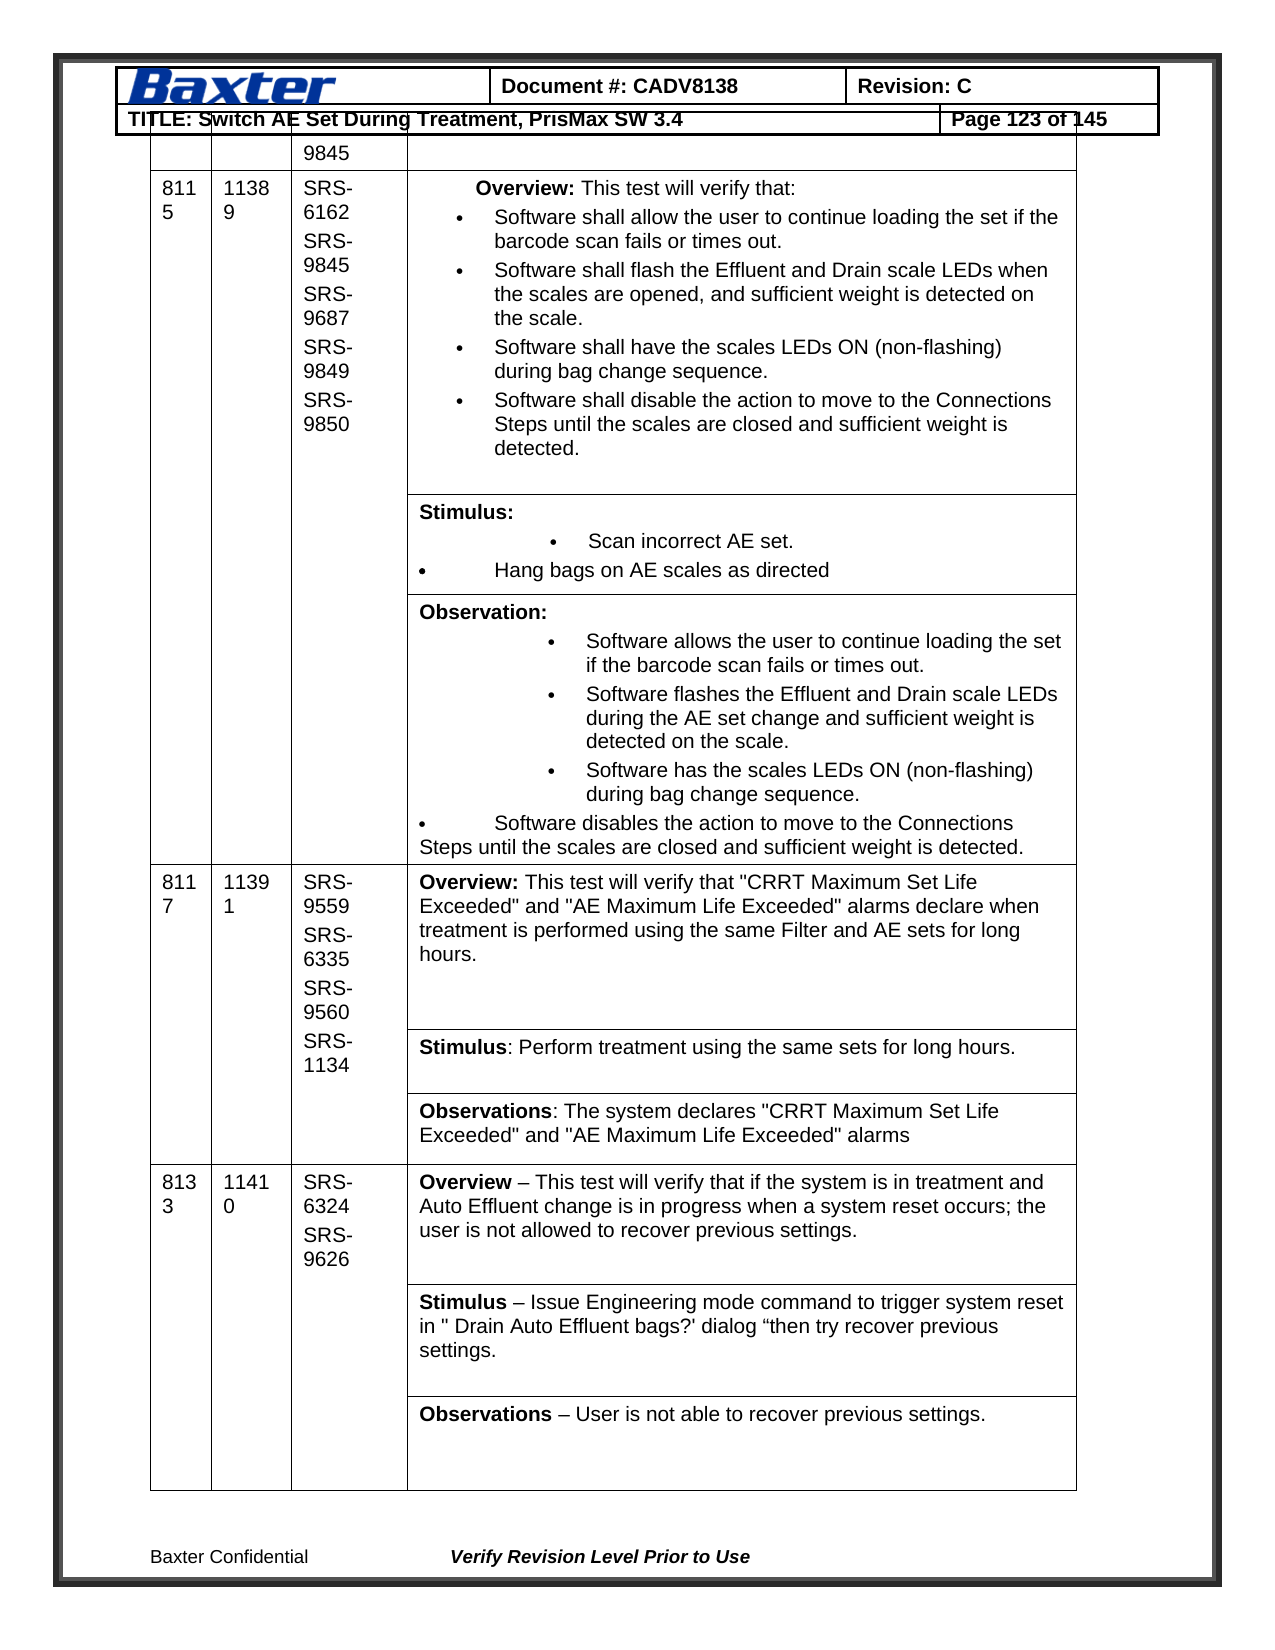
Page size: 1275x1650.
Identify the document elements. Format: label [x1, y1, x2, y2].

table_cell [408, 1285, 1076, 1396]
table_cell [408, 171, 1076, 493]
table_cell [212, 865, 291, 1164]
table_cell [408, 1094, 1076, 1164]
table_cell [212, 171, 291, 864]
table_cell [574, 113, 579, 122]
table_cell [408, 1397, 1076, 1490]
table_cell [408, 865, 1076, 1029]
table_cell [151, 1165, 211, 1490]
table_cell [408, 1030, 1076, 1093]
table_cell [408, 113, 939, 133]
picture [127, 68, 337, 104]
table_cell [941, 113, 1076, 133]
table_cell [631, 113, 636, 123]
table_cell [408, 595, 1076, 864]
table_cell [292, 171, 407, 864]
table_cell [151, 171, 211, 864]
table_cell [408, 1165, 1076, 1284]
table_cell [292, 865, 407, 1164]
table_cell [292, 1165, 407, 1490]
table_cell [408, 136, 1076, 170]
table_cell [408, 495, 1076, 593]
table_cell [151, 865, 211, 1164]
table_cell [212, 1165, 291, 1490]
